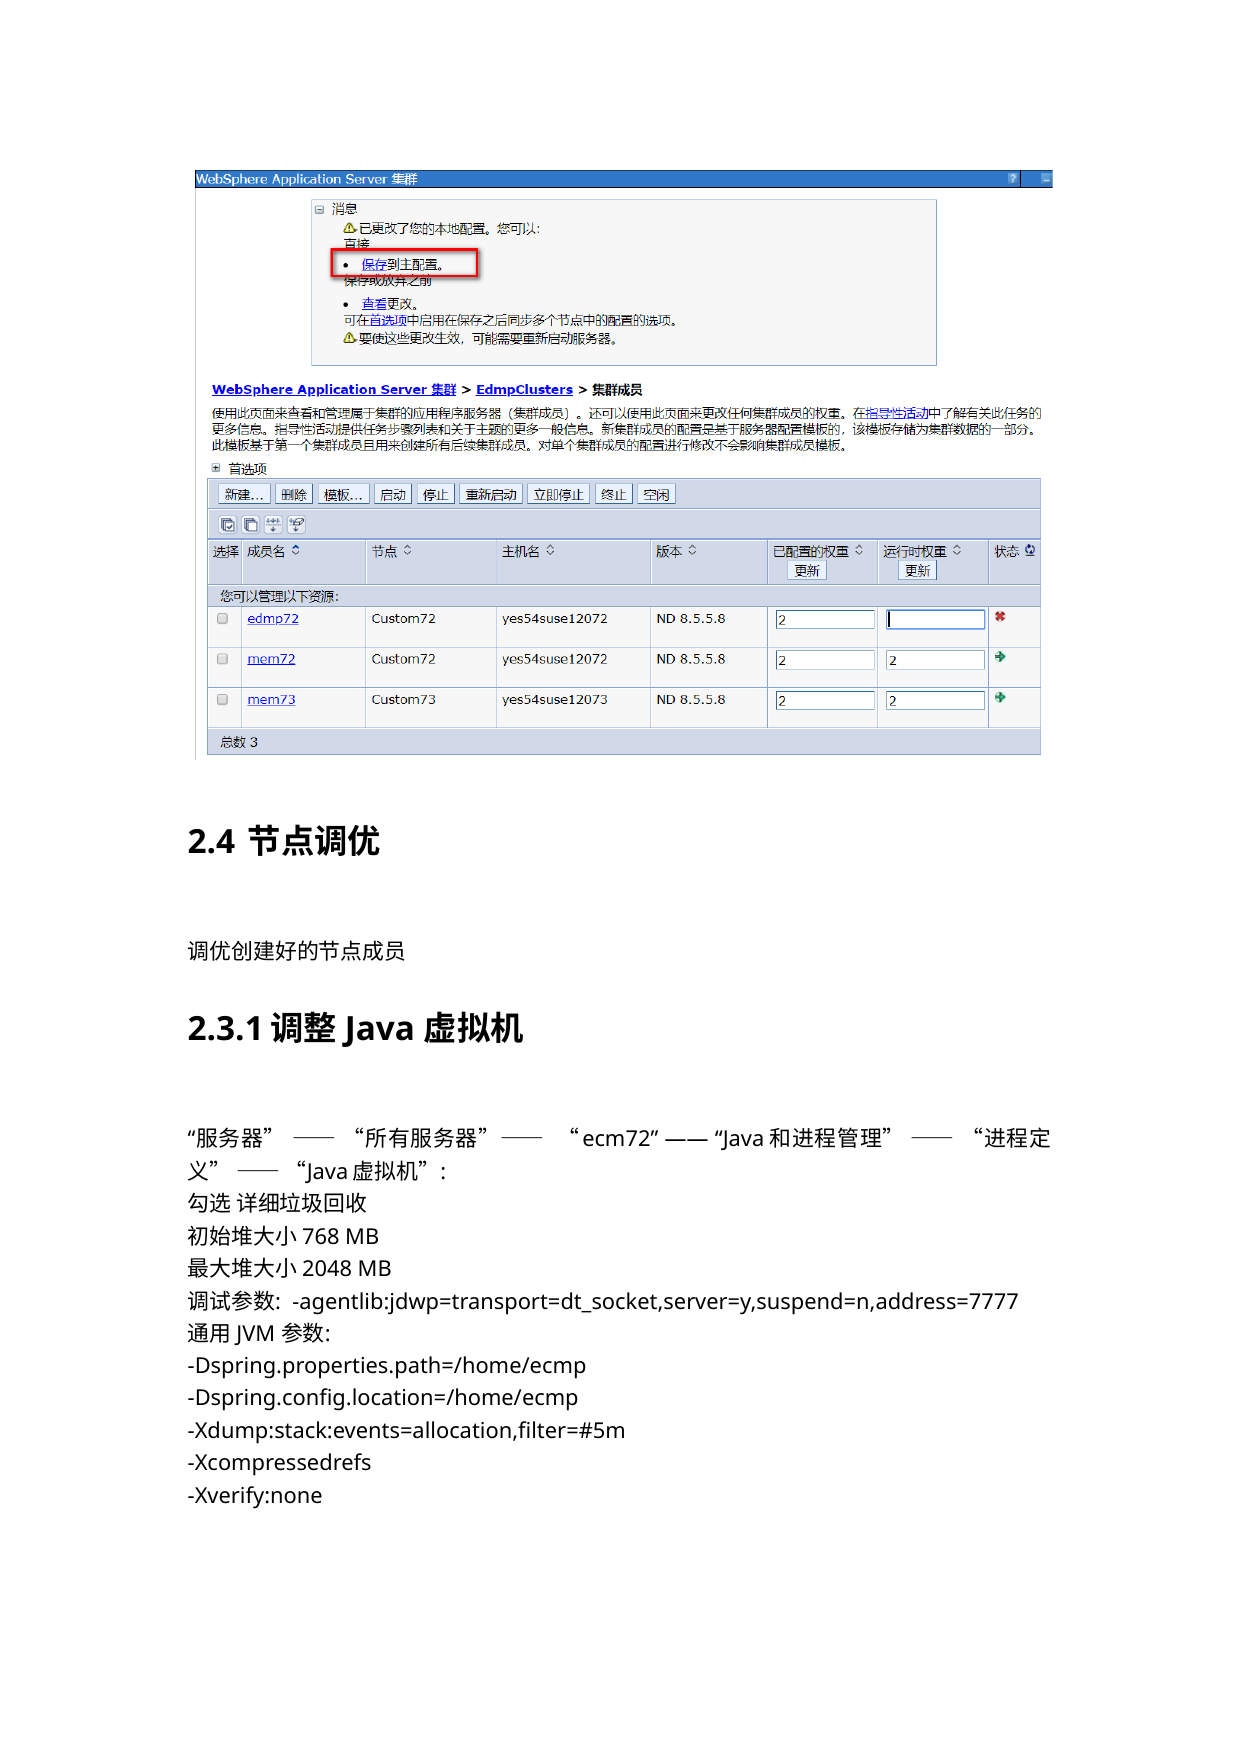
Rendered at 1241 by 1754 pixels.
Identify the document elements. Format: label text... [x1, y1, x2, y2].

text 通用 JVM 参数: [187, 1316, 1053, 1348]
text -Xcompressedrefs [187, 1446, 1053, 1478]
text -Xverify:none [187, 1478, 1053, 1511]
subtitle 2.3.1调整 Java 虚拟机 [187, 993, 1053, 1058]
text “服务器” —— “所有服务器”—— “ecm72” —— “Java和进程管理” —— “进程定义” —— “Java虚拟机”: [187, 1121, 1053, 1186]
text 初始堆大小 768 MB [187, 1218, 1053, 1251]
text 调试参数: -agentlib:jdwp=transport=dt_socket,server=y,suspend=n,address=7777 [187, 1283, 1053, 1316]
text -Xdump:stack:events=allocation,filter=#5m [187, 1413, 1053, 1446]
text 最大堆大小 2048 MB [187, 1251, 1053, 1283]
text 勾选 详细垃圾回收 [187, 1186, 1053, 1218]
subtitle 节点调优 [187, 807, 1053, 872]
text -Dspring.properties.path=/home/ecmp [187, 1348, 1053, 1381]
text 调优创建好的节点成员 [187, 934, 1053, 966]
text -Dspring.config.location=/home/ecmp [187, 1381, 1053, 1413]
picture [187, 162, 1053, 760]
